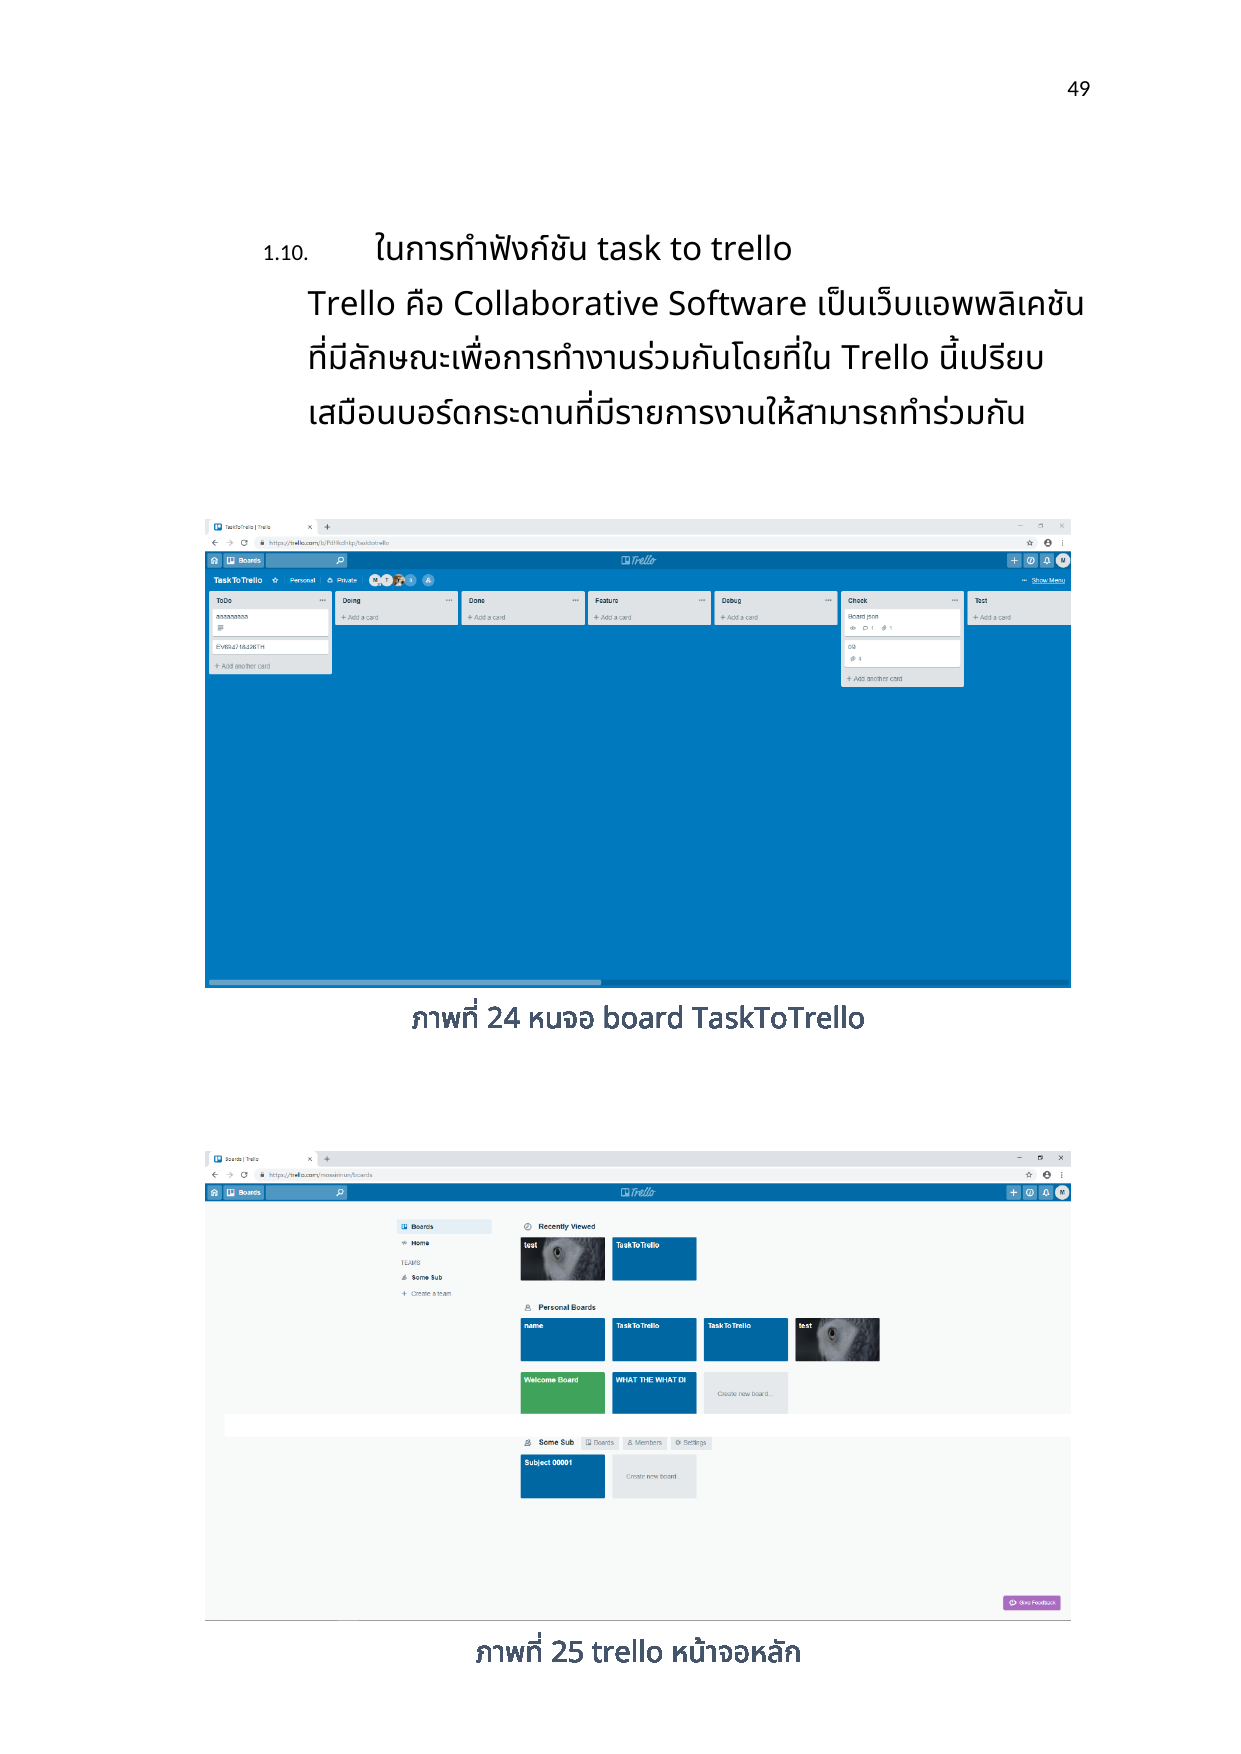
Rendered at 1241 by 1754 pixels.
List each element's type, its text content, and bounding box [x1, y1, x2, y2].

list Trello คือ Collaborative Software เป็นเว็บแอพพลิเคชันที่มีลักษณะเพื่อการทำงานร่วมกันโดยที่ใน Trello นี้เปรียบเสมือนบอร์ดกระดานที่มีรายการงานให้สามารถทำร่วมกัน [307, 279, 1090, 439]
picture [205, 519, 1071, 988]
picture [205, 1151, 1071, 1621]
list ในการทำฟังก์ชัน task to trello [262, 225, 1090, 276]
